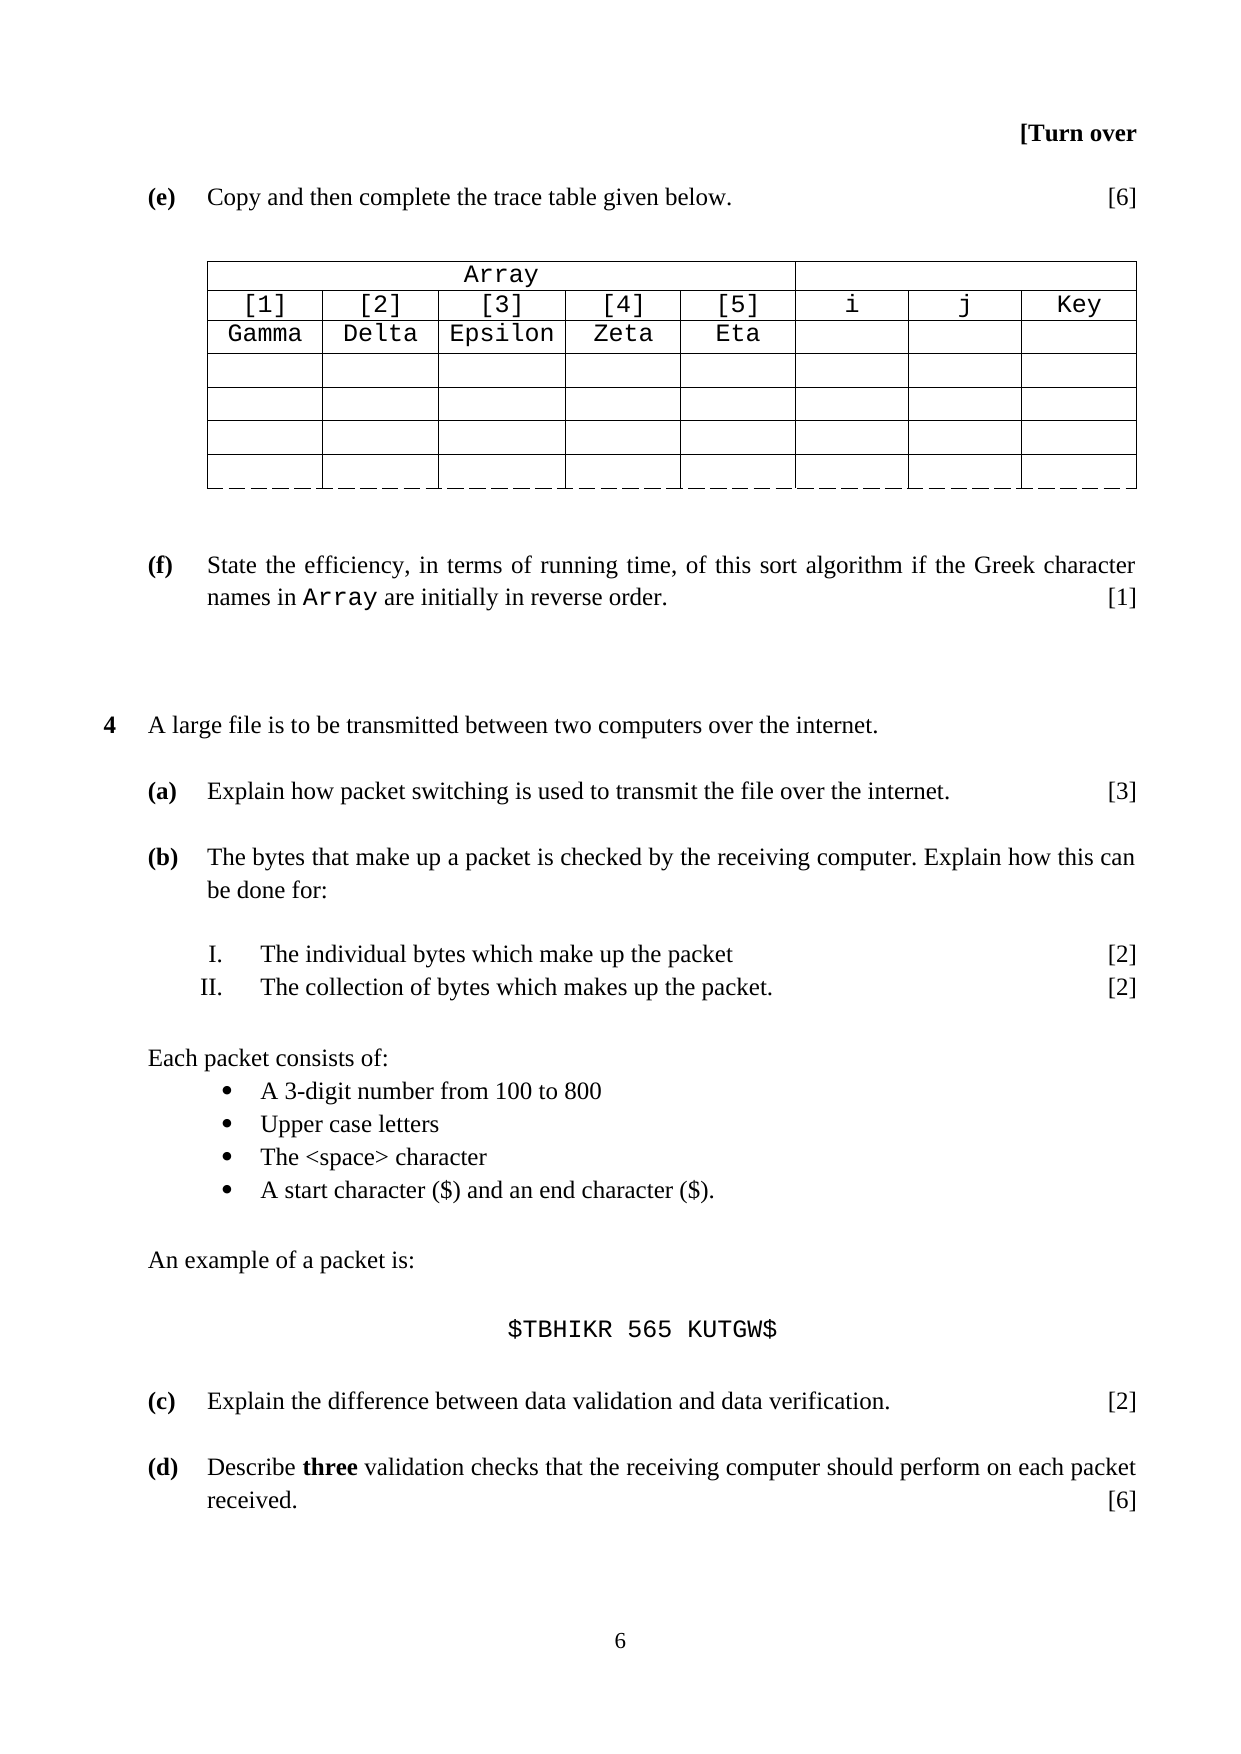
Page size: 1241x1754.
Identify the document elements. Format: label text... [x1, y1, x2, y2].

list The collection of bytes which makes up the packet. [2] [223, 972, 1137, 1001]
table_cell [566, 455, 680, 487]
table_cell [1] [208, 291, 322, 320]
table_cell [909, 321, 1021, 353]
table_cell [566, 421, 680, 454]
table_cell [681, 455, 795, 487]
table_cell [566, 388, 680, 420]
list State the efficiency, in terms of running time, of this sort algorithm if the Greek character names in Array are initially in reverse order. [1] [148, 551, 1137, 612]
table_cell [566, 354, 680, 387]
table_cell [796, 421, 908, 454]
list Copy and then complete the trace table given below. [6] [148, 182, 1137, 211]
list A 3-digit number from 100 to 800 [223, 1076, 1137, 1105]
table_cell [439, 455, 565, 487]
list The <space> character [223, 1142, 1137, 1171]
table_cell [323, 455, 438, 487]
table_cell [1022, 321, 1136, 353]
table_cell Key [1022, 291, 1136, 320]
table_cell Epsilon [439, 321, 565, 353]
list The bytes that make up a packet is checked by the receiving computer. Explain how this can be done for: [148, 842, 1137, 904]
table_cell [439, 388, 565, 420]
table_cell [909, 388, 1021, 420]
table_cell i [796, 291, 908, 320]
table_cell [681, 388, 795, 420]
list A large file is to be transmitted between two computers over the internet. [103, 710, 1137, 739]
list Describe three validation checks that the receiving computer should perform on each packet received. [6] [148, 1452, 1137, 1514]
table_cell [439, 354, 565, 387]
table_cell [323, 421, 438, 454]
table_cell [1022, 421, 1136, 454]
table_cell [796, 388, 908, 420]
table_cell Gamma [208, 321, 322, 353]
table_cell [909, 455, 1021, 487]
text Each packet consists of: [148, 1043, 1137, 1072]
text An example of a packet is: [148, 1246, 1137, 1274]
list Explain the difference between data validation and data verification. [2] [148, 1386, 1137, 1415]
list Explain how packet switching is used to transmit the file over the internet. [3] [148, 776, 1137, 805]
table_header [796, 262, 1136, 290]
table_cell [796, 455, 908, 487]
table_cell [2] [323, 291, 438, 320]
table_cell [208, 388, 322, 420]
list The individual bytes which make up the packet [2] [223, 939, 1137, 968]
table_cell [796, 321, 908, 353]
table_cell [323, 354, 438, 387]
table_cell Zeta [566, 321, 680, 353]
text $TBHIKR 565 KUTGW$ [148, 1316, 1137, 1344]
list A start character ($) and an end character ($). [223, 1175, 1137, 1204]
table_cell [681, 354, 795, 387]
table_cell [909, 354, 1021, 387]
table_cell [1022, 388, 1136, 420]
table_cell [208, 354, 322, 387]
table_cell [5] [681, 291, 795, 320]
table_cell j [909, 291, 1021, 320]
text [Turn over [103, 118, 1137, 147]
table_cell [208, 421, 322, 454]
table_cell [1022, 455, 1136, 487]
table_cell [796, 354, 908, 387]
table_cell Eta [681, 321, 795, 353]
table_cell [681, 421, 795, 454]
table_header Array [208, 262, 795, 290]
list Upper case letters [223, 1109, 1137, 1138]
table_cell [3] [439, 291, 565, 320]
table_cell [4] [566, 291, 680, 320]
table_cell [323, 388, 438, 420]
table_cell [439, 421, 565, 454]
table_cell [208, 455, 322, 487]
table_cell [909, 421, 1021, 454]
table_cell Delta [323, 321, 438, 353]
table_cell [1022, 354, 1136, 387]
